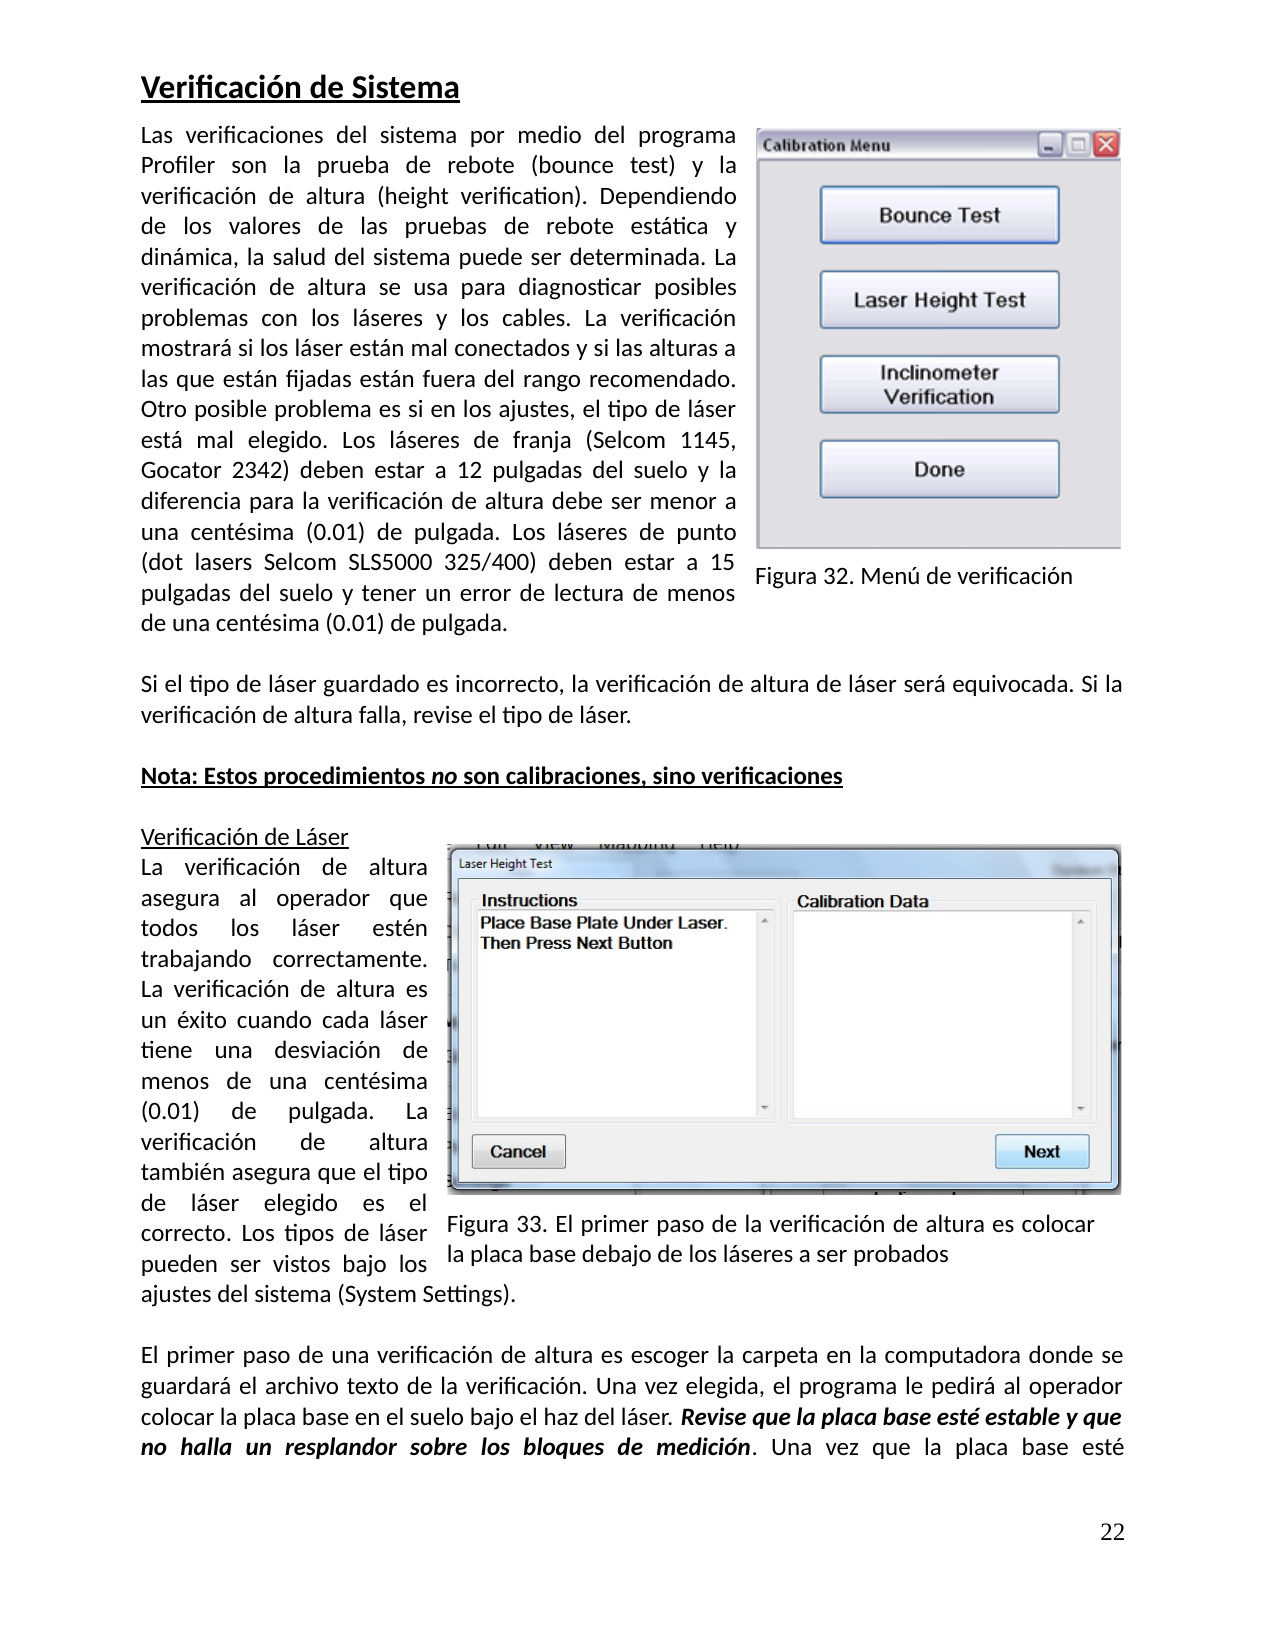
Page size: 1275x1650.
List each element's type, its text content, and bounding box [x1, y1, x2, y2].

subtitle Verificación de Láser [141, 462, 1125, 493]
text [141, 1195, 1125, 1378]
text El primer paso de una verificación de altura es escoger la carpeta en la computadora donde se guardará el archivo texto de la verificación. Una vez elegida, el programa le pedirá al operador colocar la placa base en el suelo bajo el haz del láser. Revise que la placa base esté estable y que no halla un resplandor sobre los bloques de medición. Una vez que la placa base esté firmemente en el suelo, seleccione ¨Next¨ y comience a colocar los bloques de acuerdo al procedimiento de la verificación. [141, 981, 1125, 1164]
picture [446, 485, 1125, 840]
text Si el tipo de láser guardado es incorrecto, la verificación de altura de láser será equivocada. Si la verificación de altura falla, revise el tipo de láser. [141, 310, 1125, 371]
picture [511, 1196, 1125, 1497]
text Nota: Estos procedimientos no son calibraciones, sino verificaciones [141, 401, 1125, 432]
